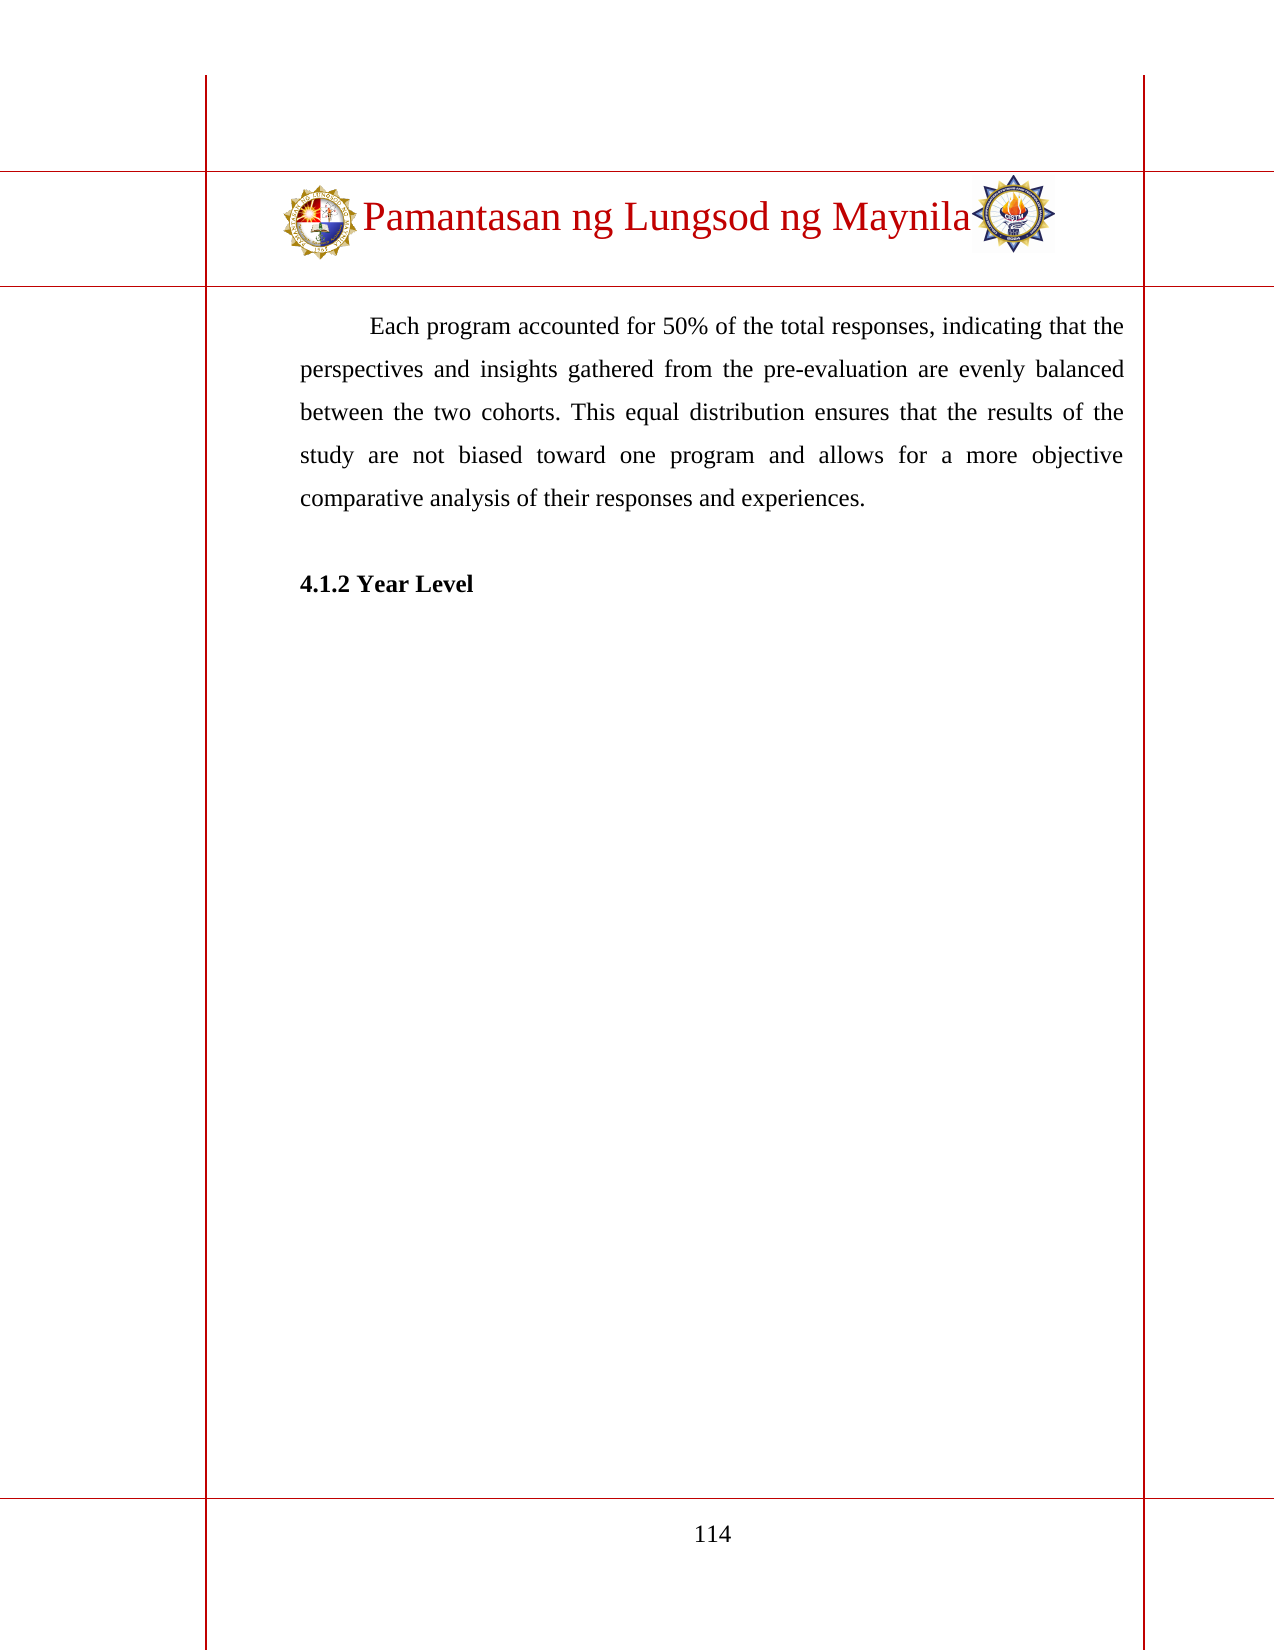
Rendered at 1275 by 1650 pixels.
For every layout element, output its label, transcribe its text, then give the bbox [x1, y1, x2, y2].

text Each program accounted for 50% of the total responses, indicating that the perspectives and insights gathered from the pre-evaluation are evenly balanced between the two cohorts. This equal distribution ensures that the results of the study are not biased toward one program and allows for a more objective comparative analysis of their responses and experiences. [300, 311, 1125, 512]
text 4.1.2 Year Level [225, 569, 1125, 598]
picture [281, 183, 359, 262]
picture [971, 175, 1055, 253]
